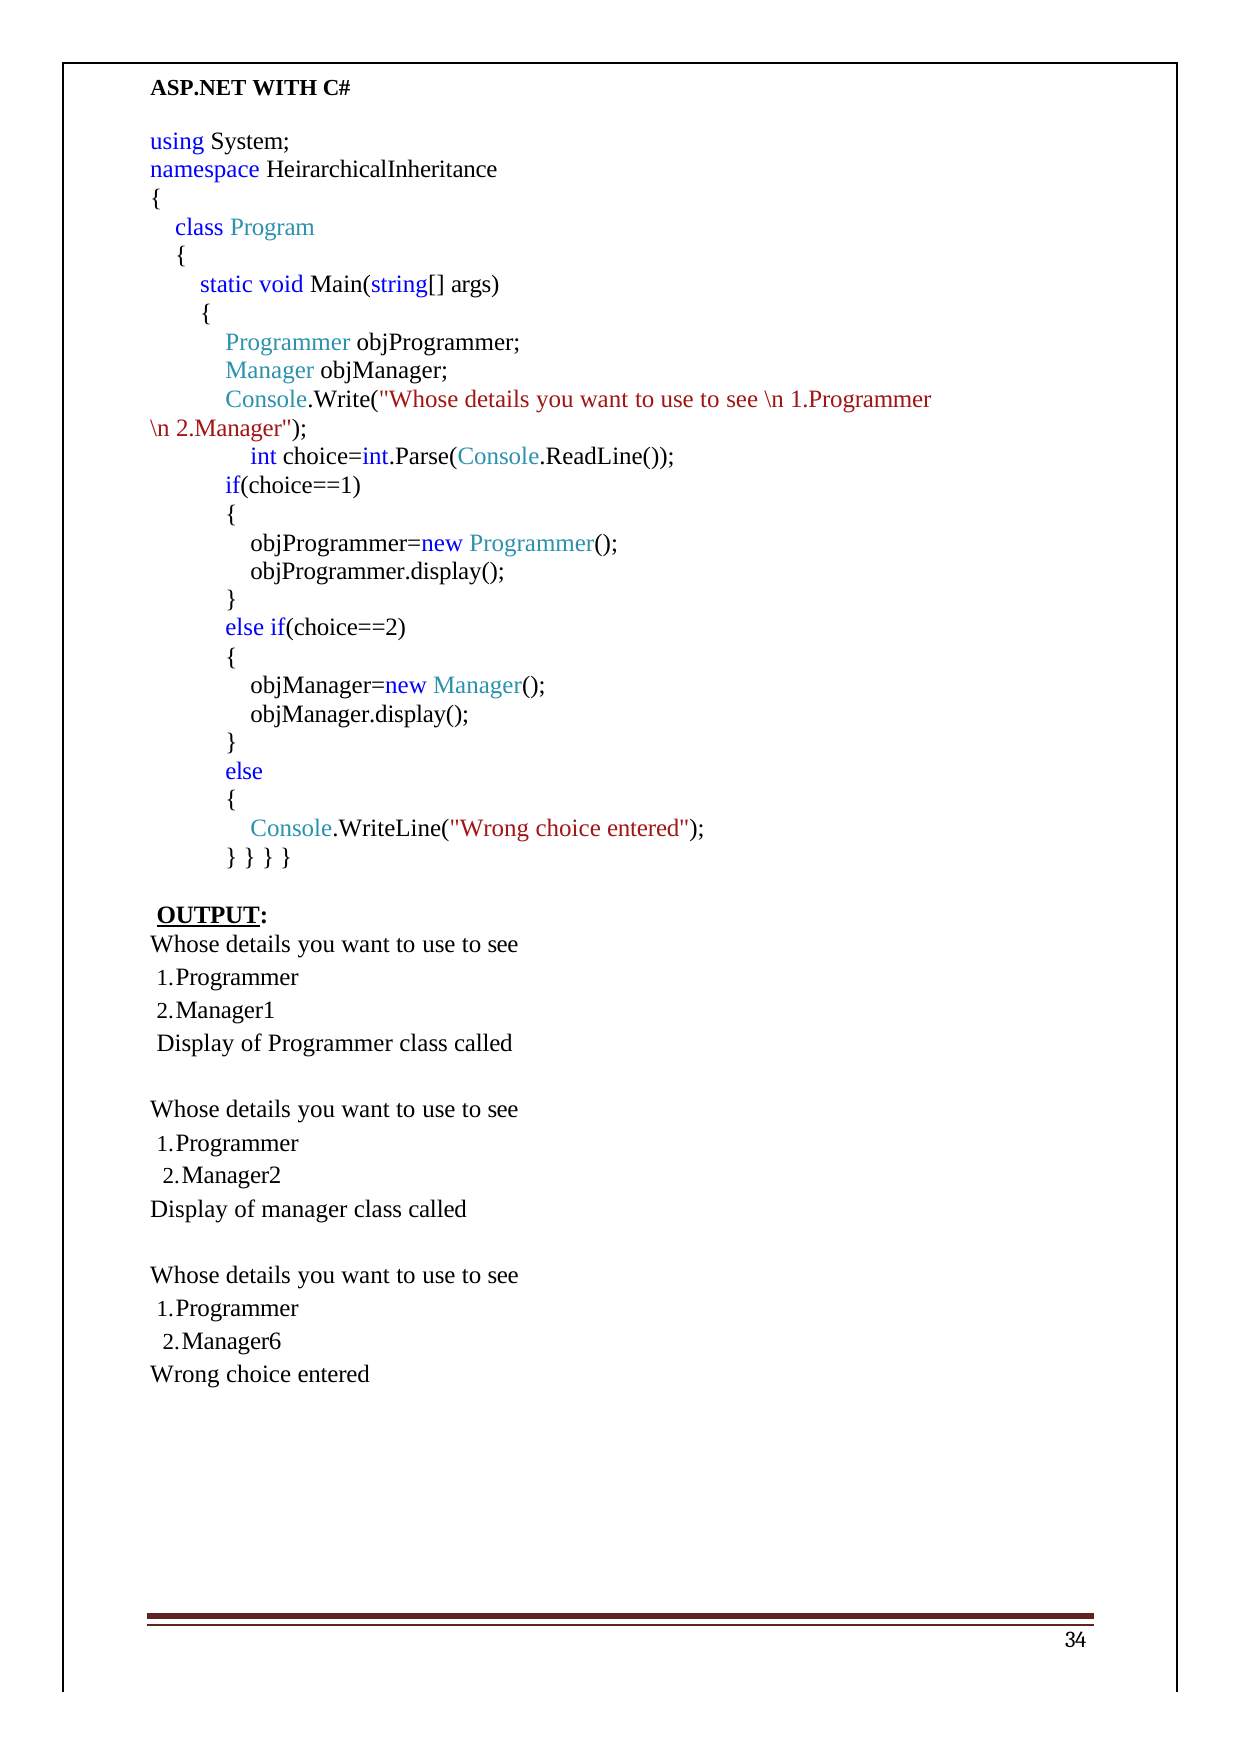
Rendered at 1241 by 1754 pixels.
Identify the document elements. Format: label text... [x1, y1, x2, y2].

list Programmer [156, 1293, 1201, 1322]
text { [225, 642, 1201, 671]
text Console.WriteLine("Wrong choice entered"); [250, 814, 1201, 842]
text static void Main(string[] args) [200, 270, 1201, 298]
list Programmer [156, 962, 1201, 991]
text { [225, 499, 1201, 528]
text Wrong choice entered [150, 1359, 1201, 1388]
text } [225, 728, 1201, 756]
text objProgrammer=new Programmer(); objProgrammer.display(); [250, 528, 709, 585]
text else if(choice==2) [225, 613, 1201, 642]
list Programmer [156, 1128, 1201, 1156]
text OUTPUT: [156, 901, 1201, 929]
text class Program [175, 212, 1201, 241]
text Whose details you want to use to see [150, 1260, 1201, 1289]
text Display of Programmer class called [156, 1028, 1201, 1057]
text Whose details you want to use to see [150, 1094, 1201, 1123]
list Manager1 [156, 995, 1201, 1024]
text Display of manager class called [150, 1194, 1201, 1222]
text Whose details you want to use to see [150, 929, 1201, 958]
text else [225, 756, 1201, 785]
text Programmer objProgrammer; Manager objManager; [225, 328, 521, 384]
text namespace HeirarchicalInheritance [150, 155, 1201, 183]
text } [225, 585, 1201, 613]
list Manager2 [162, 1161, 1201, 1189]
text using System; [150, 126, 1201, 155]
text int choice=int.Parse(Console.ReadLine()); if(choice==1) [225, 442, 676, 498]
text Console.Write("Whose details you want to use to see \n 1.Programmer [225, 385, 1201, 413]
text { [200, 298, 1201, 327]
text { [175, 241, 1201, 269]
text { [150, 183, 1201, 212]
text { [225, 785, 1201, 814]
list Manager6 [162, 1326, 1201, 1355]
text } } } } [225, 842, 1201, 871]
text \n 2.Manager"); [150, 413, 1201, 442]
text objManager=new Manager(); objManager.display(); [250, 671, 709, 728]
